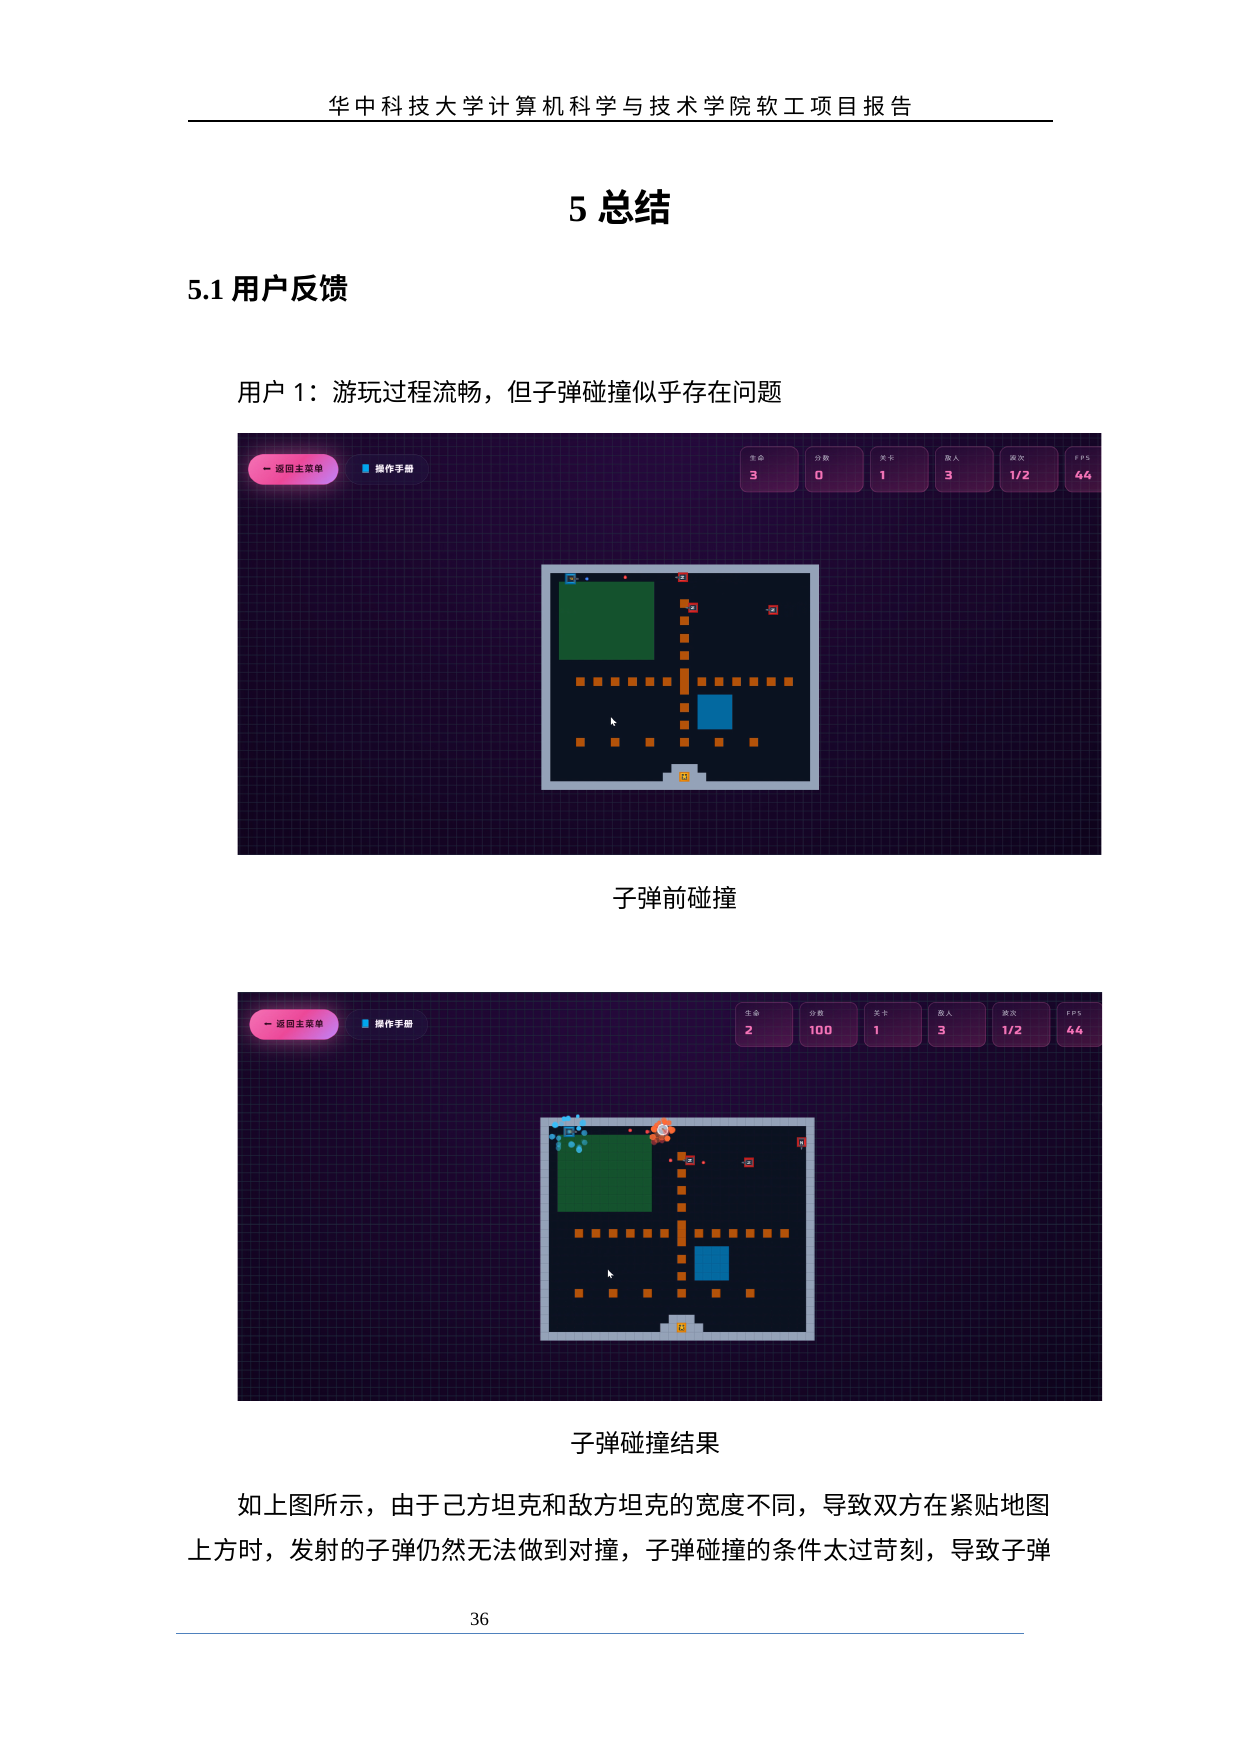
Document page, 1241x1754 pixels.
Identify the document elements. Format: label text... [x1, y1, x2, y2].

text 子弹碰撞结果 [187, 1423, 1053, 1460]
text 5 总结 [187, 178, 1053, 232]
text 5.1 用户反馈 [187, 262, 1053, 309]
list 子弹前碰撞 [237, 878, 1053, 915]
picture [237, 433, 1102, 855]
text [187, 1485, 1053, 1567]
picture [237, 992, 1103, 1401]
list 用户1：游玩过程流畅，但子弹碰撞似乎存在问题 [237, 372, 1053, 408]
